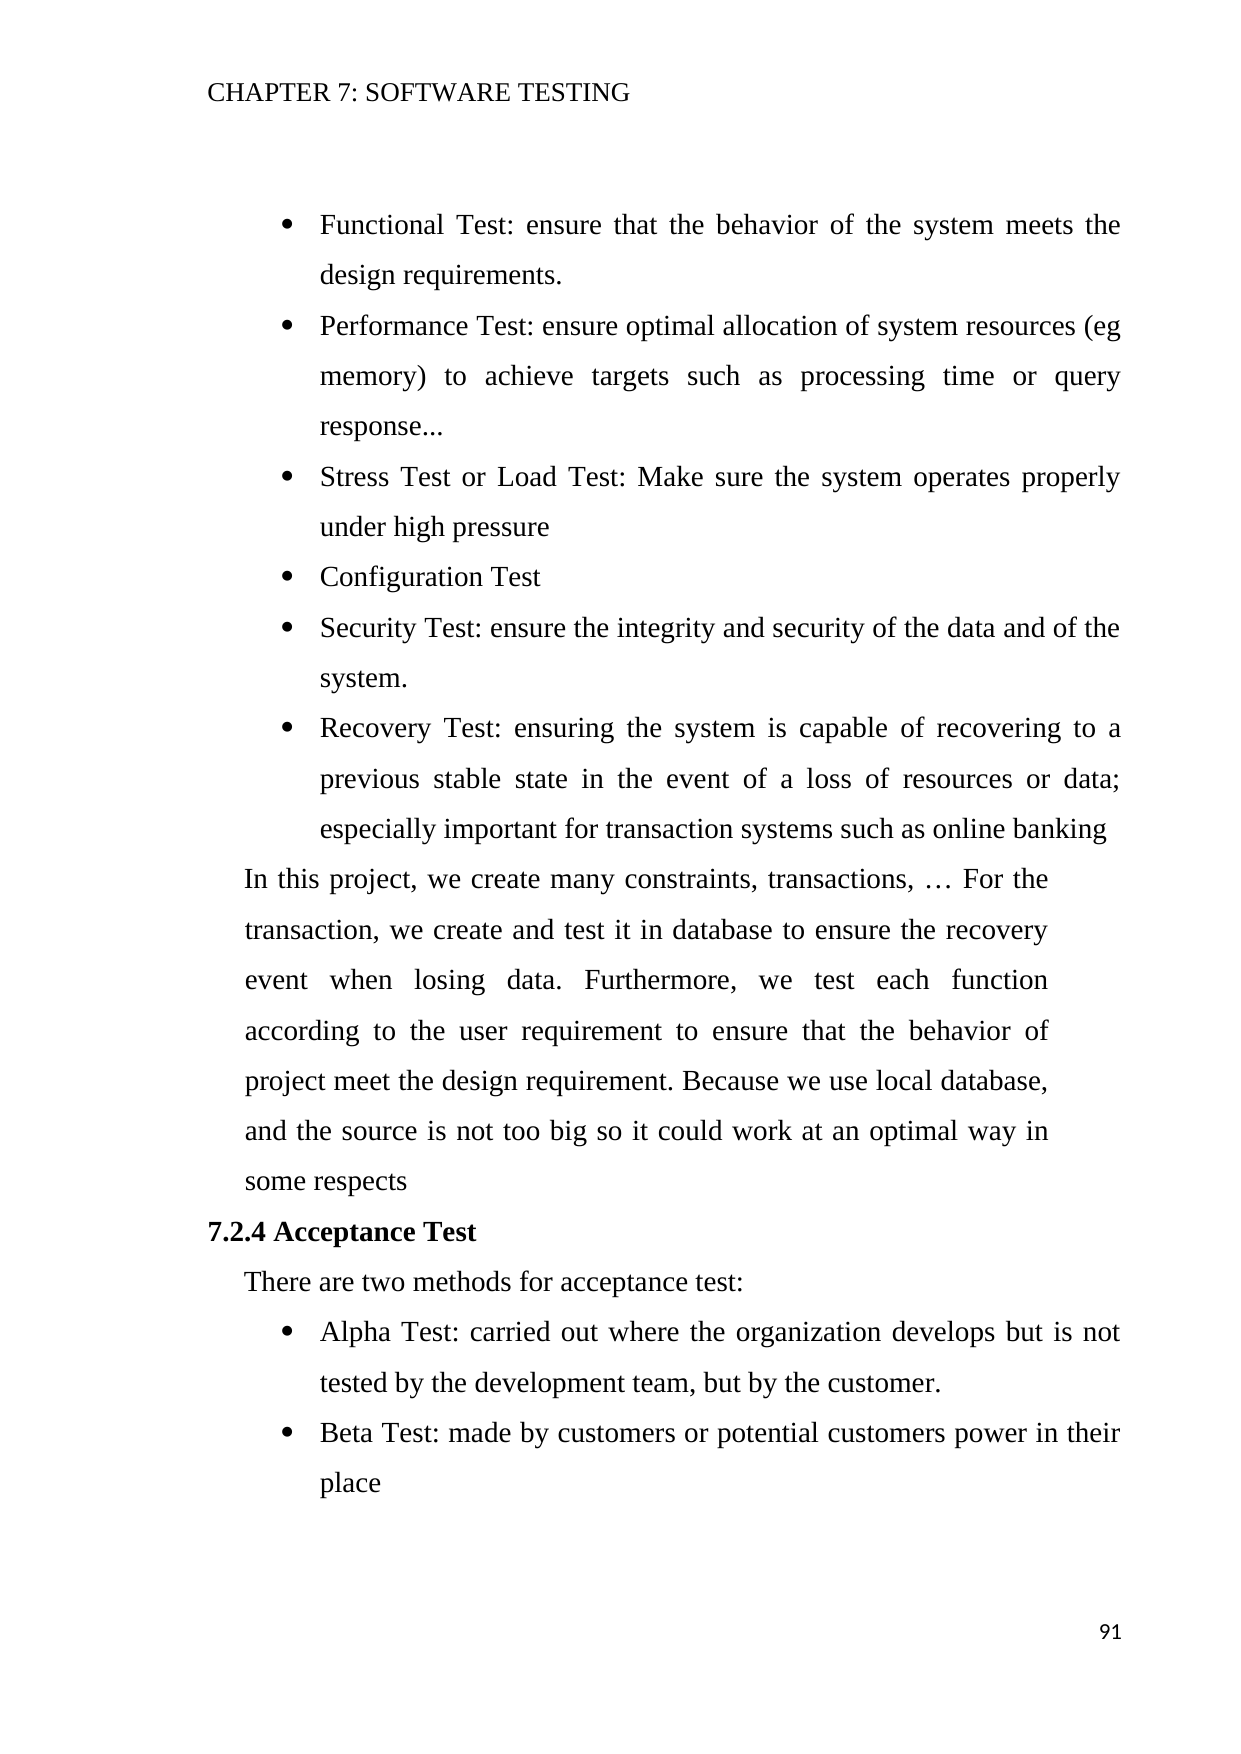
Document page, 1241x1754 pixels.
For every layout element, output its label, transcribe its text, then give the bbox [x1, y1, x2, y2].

subtitle 7.2.4 Acceptance Test [207, 1214, 1122, 1247]
list Beta Test: made by customers or potential customers power in their place [282, 1415, 1122, 1499]
text There are two methods for acceptance test: [243, 1264, 1049, 1298]
list Configuration Test [282, 559, 1122, 593]
list Performance Test: ensure optimal allocation of system resources (eg memory) to achieve targets such as processing time or query response... [282, 308, 1122, 442]
list Alpha Test: carried out where the organization develops but is not tested by the development team, but by the customer. [282, 1314, 1122, 1398]
list Security Test: ensure the integrity and security of the data and of the system. [282, 610, 1122, 694]
text In this project, we create many constraints, transactions, … For the transaction, we create and test it in database to ensure the recovery event when losing data. Furthermore, we test each function according to the user requirement to ensure that the behavior of project meet the design requirement. Because we use local database, and the source is not too big so it could work at an optimal way in some respects [243, 862, 1049, 1197]
list Stress Test or Load Test: Make sure the system operates properly under high pressure [282, 459, 1122, 543]
list Functional Test: ensure that the behavior of the system meets the design requirements. [282, 207, 1122, 291]
list Recovery Test: ensuring the system is capable of recovering to a previous stable state in the event of a loss of resources or data; especially important for transaction systems such as online banking [282, 711, 1122, 845]
